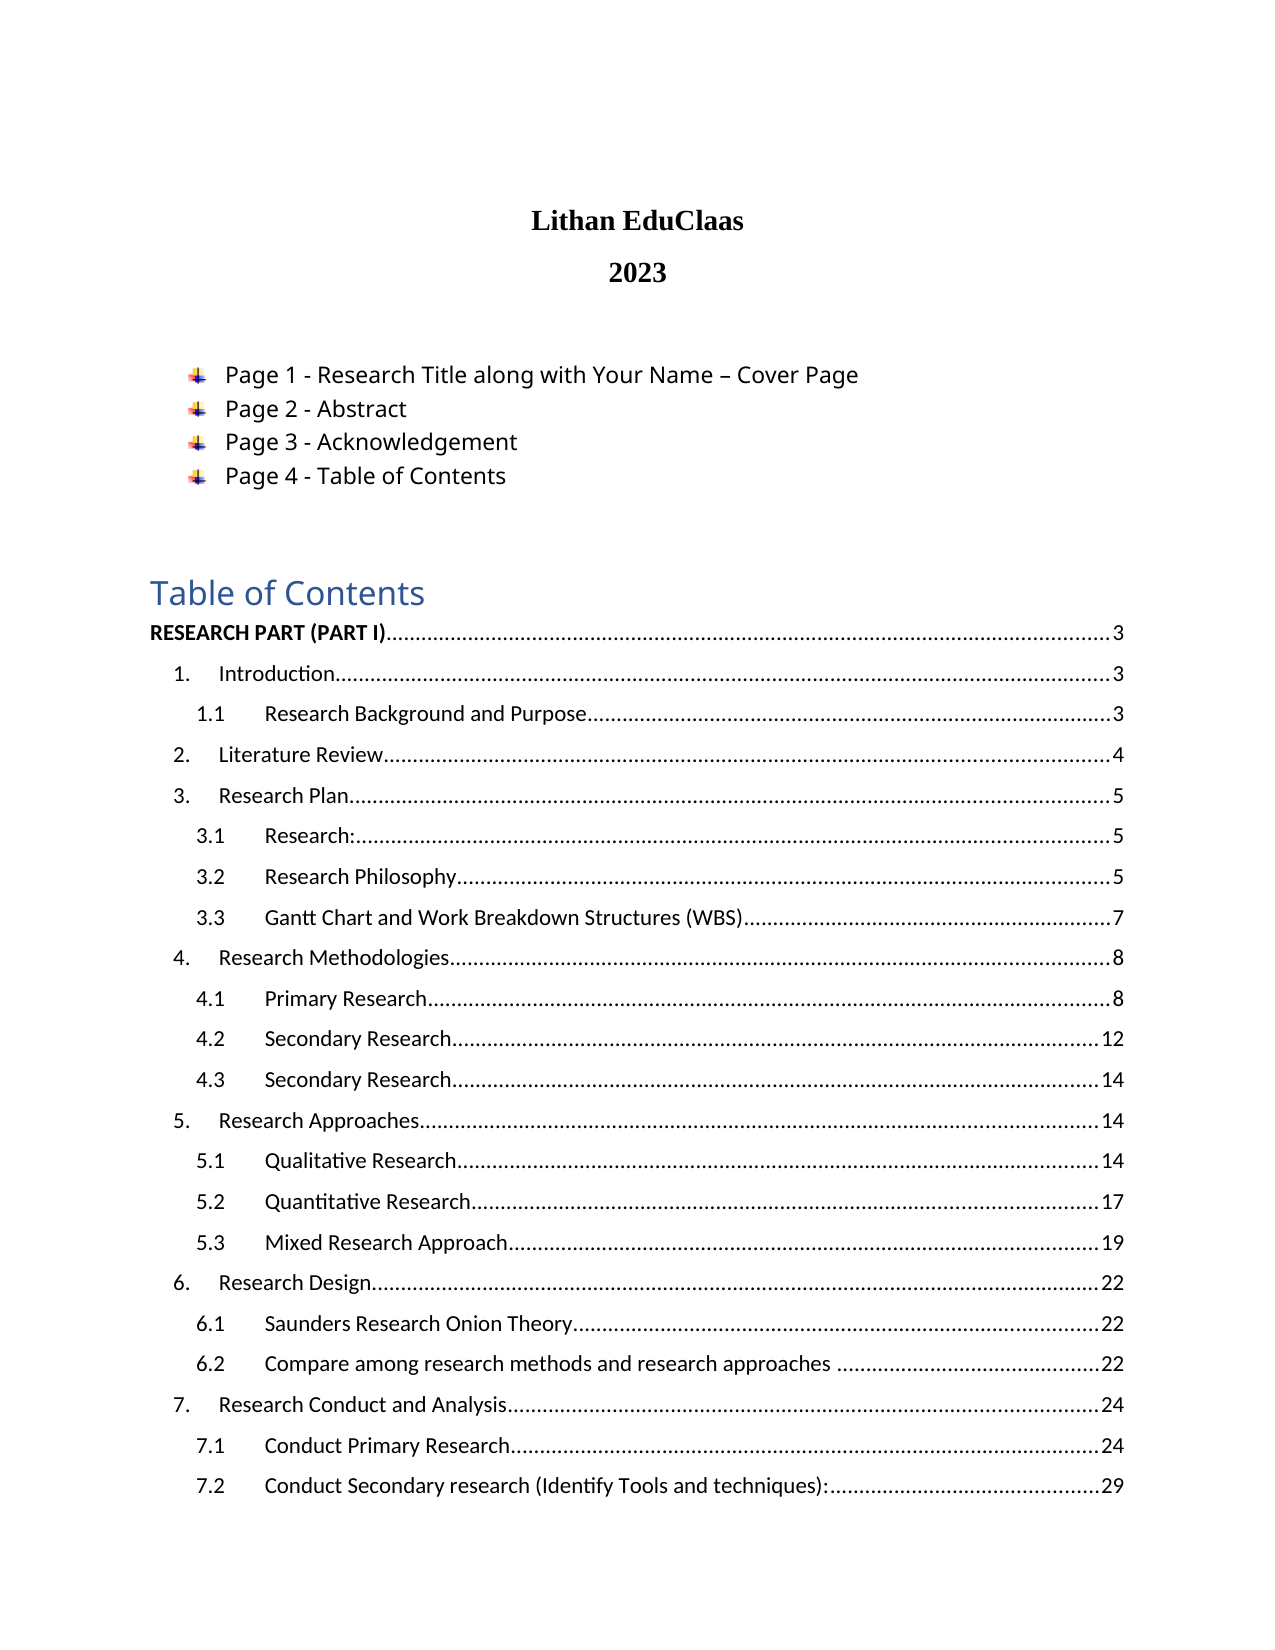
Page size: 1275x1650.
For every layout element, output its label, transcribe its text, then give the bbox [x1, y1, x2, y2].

picture [188, 400, 206, 417]
list Page 3 - Acknowledgement [187, 426, 1125, 458]
picture [188, 366, 206, 384]
list Page 4 - Table of Contents [187, 460, 1125, 491]
text 2023 [150, 256, 1125, 289]
text Lithan EduClaas [150, 203, 1125, 236]
list Page 2 - Abstract [187, 393, 1125, 424]
list Page 1 - Research Title along with Your Name – Cover Page [187, 359, 1125, 390]
picture [188, 434, 206, 451]
picture [188, 468, 206, 485]
